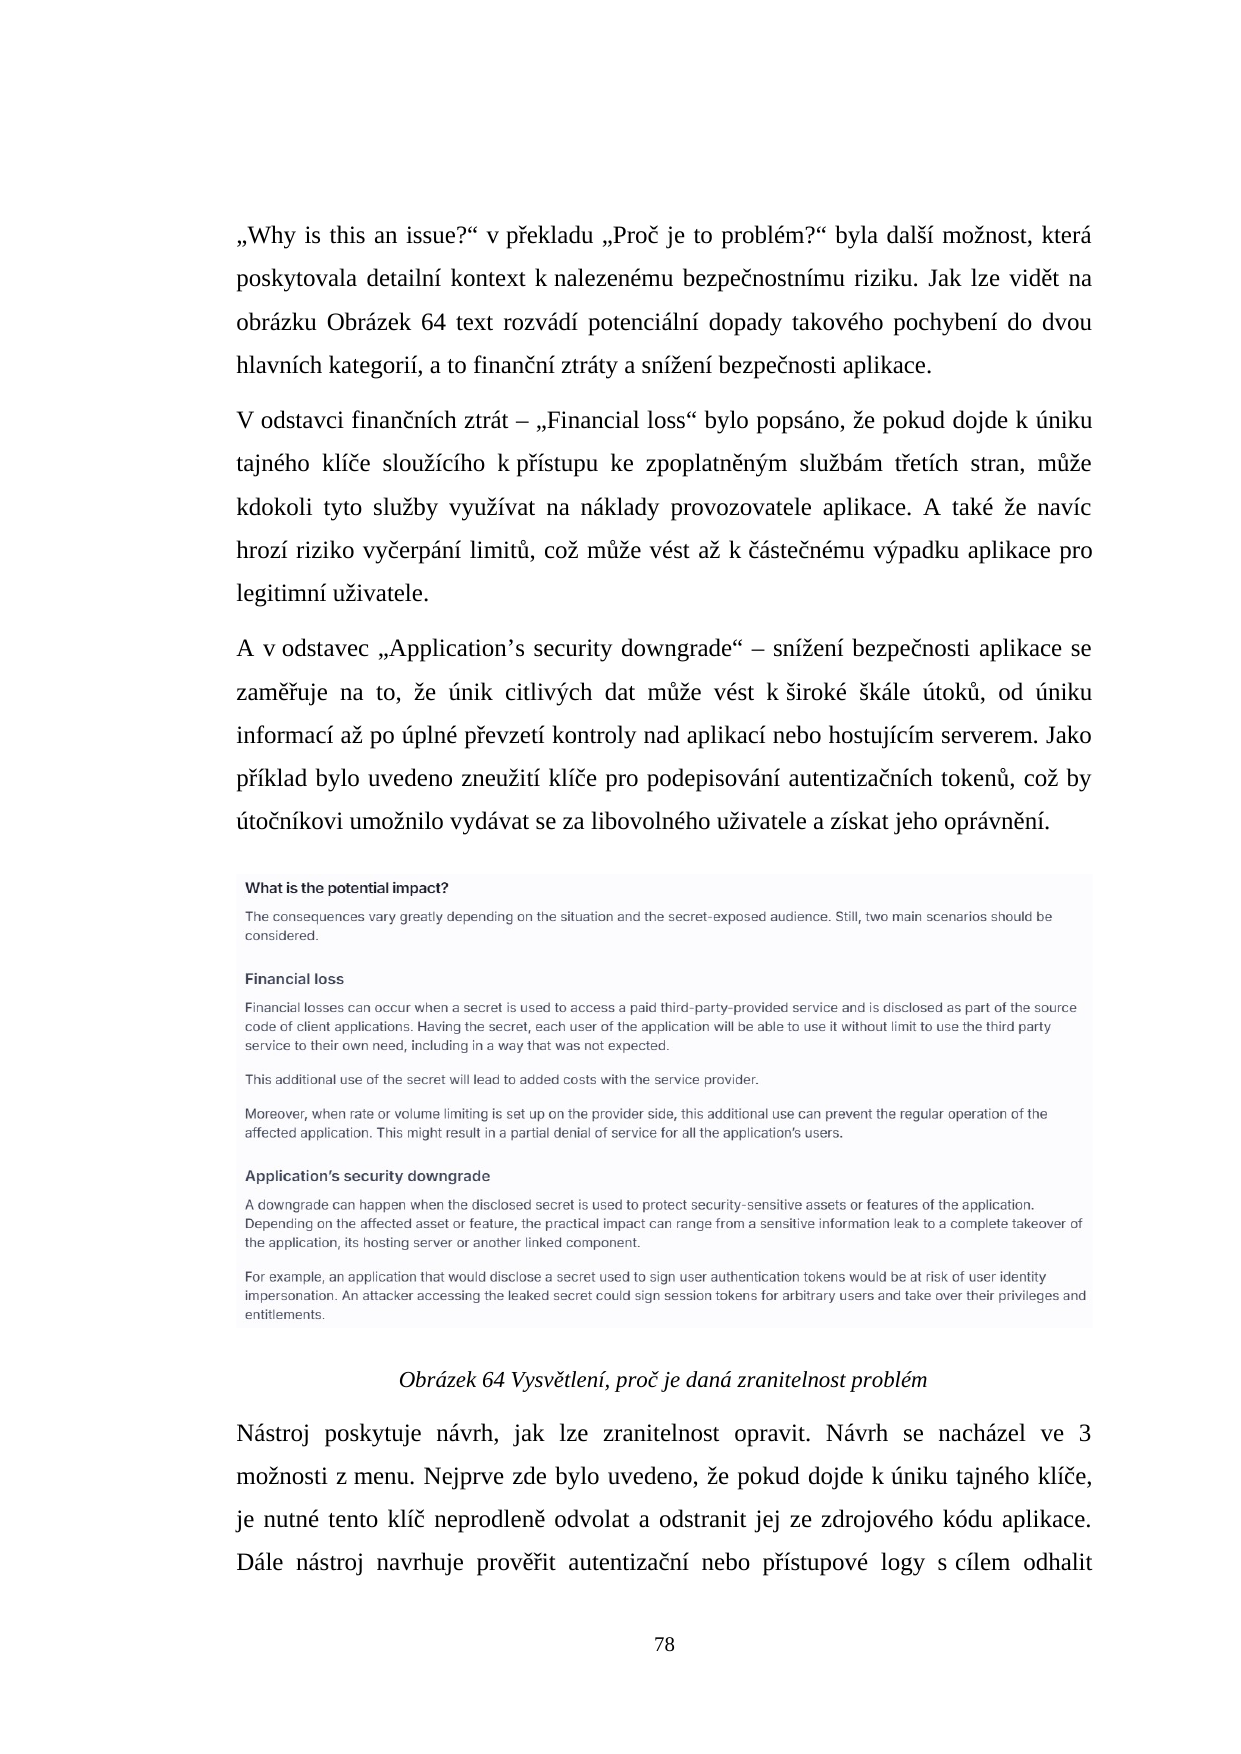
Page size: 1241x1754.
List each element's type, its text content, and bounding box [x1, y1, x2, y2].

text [236, 1418, 1092, 1576]
text A v odstavec „Application’s security downgrade“ – snížení bezpečnosti aplikace se zaměřuje na to, že únik citlivých dat může vést k široké škále útoků, od úniku informací až po úplné převzetí kontroly nad aplikací nebo hostujícím serverem. Jako příklad bylo uvedeno zneužití klíče pro podepisování autentizačních tokenů, což by útočníkovi umožnilo vydávat se za libovolného uživatele a získat jeho oprávnění. [236, 633, 1092, 835]
picture [236, 874, 1093, 1328]
text „Why is this an issue?“ v překladu „Proč je to problém?“ byla další možnost, která poskytovala detailní kontext k nalezenému bezpečnostnímu riziku. Jak lze vidět na obrázku 64 text rozvádí potenciální dopady takového pochybení do dvou hlavních kategorií, a to finanční ztráty a snížení bezpečnosti aplikace. [236, 220, 1092, 378]
text V odstavci finančních ztrát – „Financial loss“ bylo popsáno, že pokud dojde k úniku tajného klíče sloužícího k přístupu ke zpoplatněným službám třetích stran, může kdokoli tyto služby využívat na náklady provozovatele aplikace. A také že navíc hrozí riziko vyčerpání limitů, což může vést až k částečnému výpadku aplikace pro legitimní uživatele. [236, 405, 1092, 607]
text Obrázek 64 Vysvětlení, proč je daná zranitelnost problém [236, 1366, 1092, 1392]
